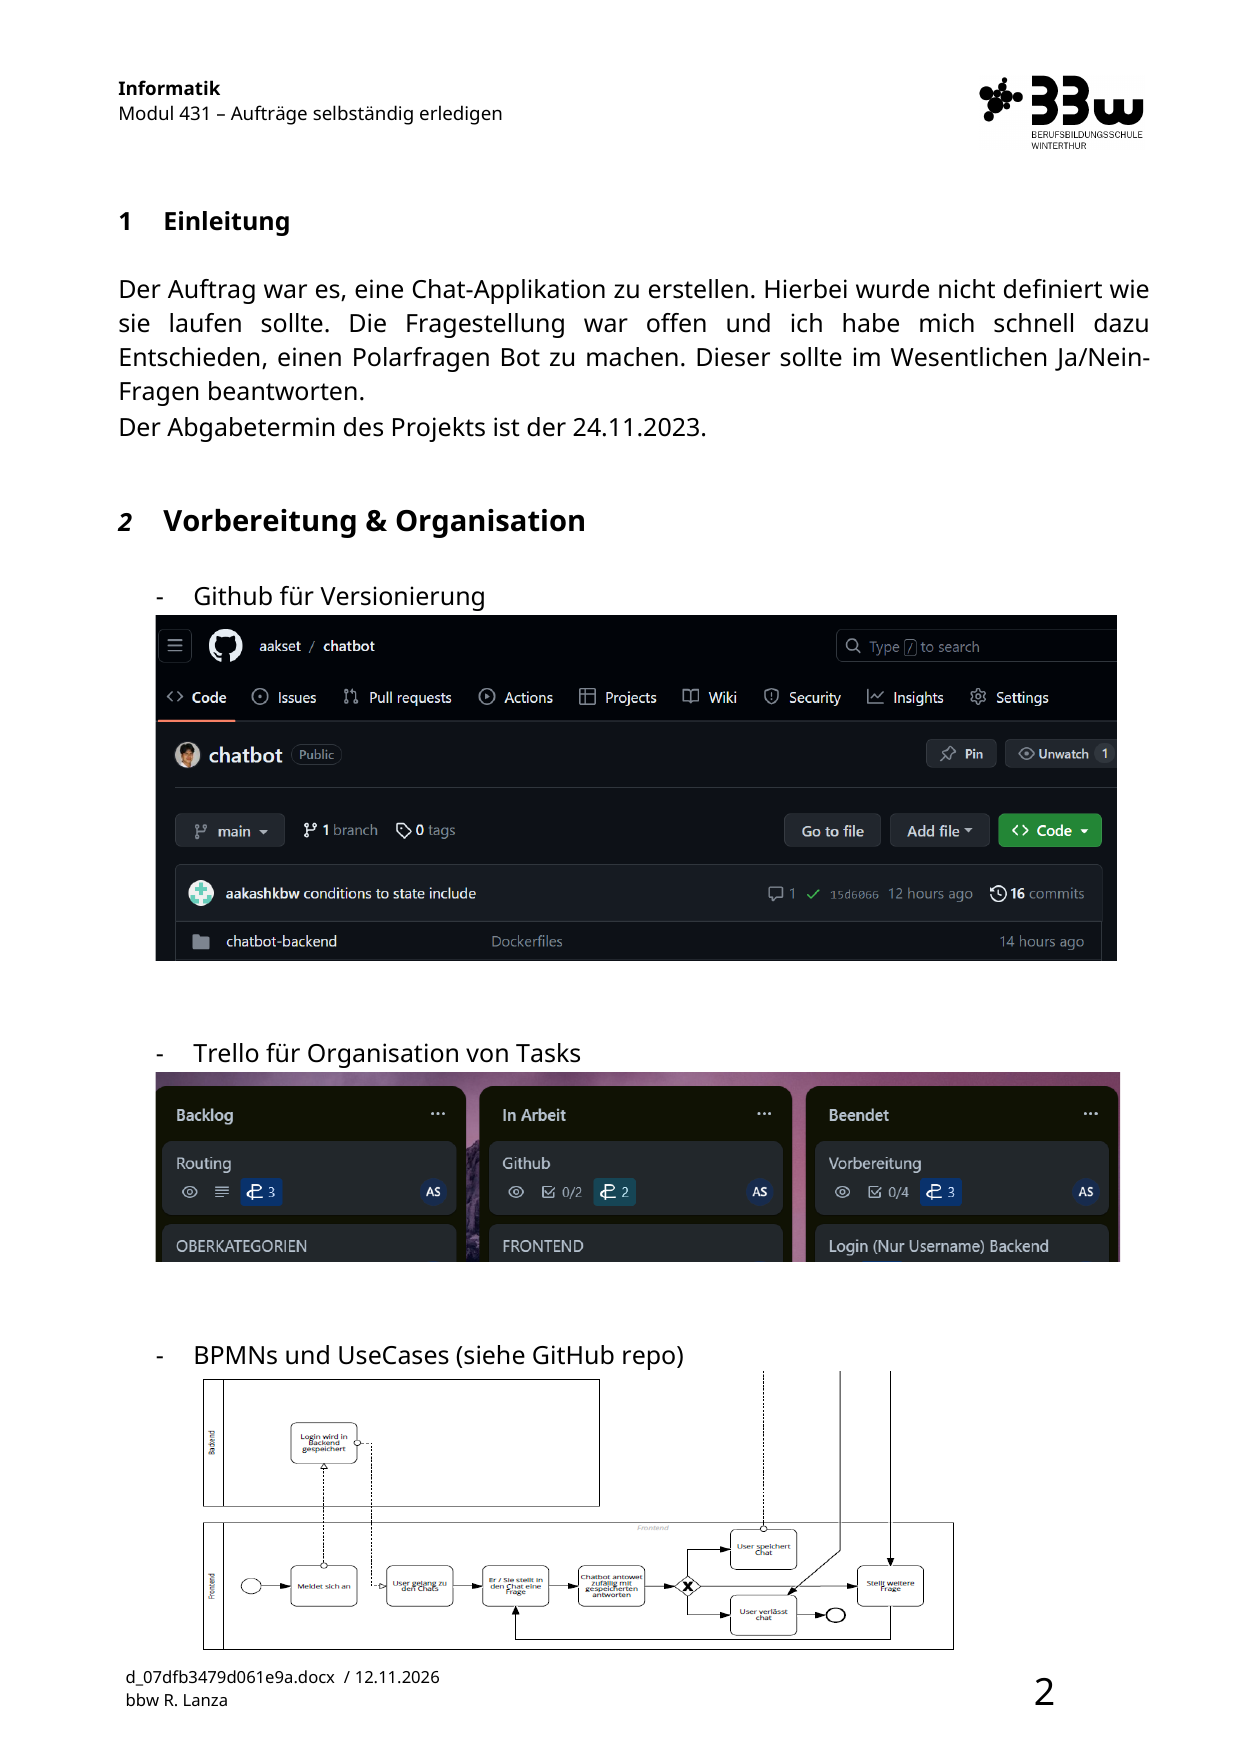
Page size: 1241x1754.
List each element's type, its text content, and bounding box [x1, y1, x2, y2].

picture [155, 1072, 1121, 1262]
picture [978, 75, 1145, 150]
text Der Abgabetermin des Projekts ist der 24.11.2023. [118, 410, 1152, 444]
list Trello für Organisation von Tasks [156, 1036, 1152, 1070]
list Github für Versionierung [156, 579, 1152, 613]
subtitle Vorbereitung & Organisation [118, 500, 1152, 540]
subtitle Einleitung [118, 204, 1152, 238]
picture [155, 615, 1117, 961]
text Der Auftrag war es, eine Chat-Applikation zu erstellen. Hierbei wurde nicht definiert wie sie laufen sollte. Die Fragestellung war offen und ich habe mich schnell dazu Entschieden, einen Polarfragen Bot zu machen. Dieser sollte im Wesentlichen Ja/Nein-Fragen beantworten. [118, 271, 1152, 407]
picture [193, 1371, 981, 1661]
list BPMNs und UseCases (siehe GitHub repo) [156, 1338, 1152, 1372]
